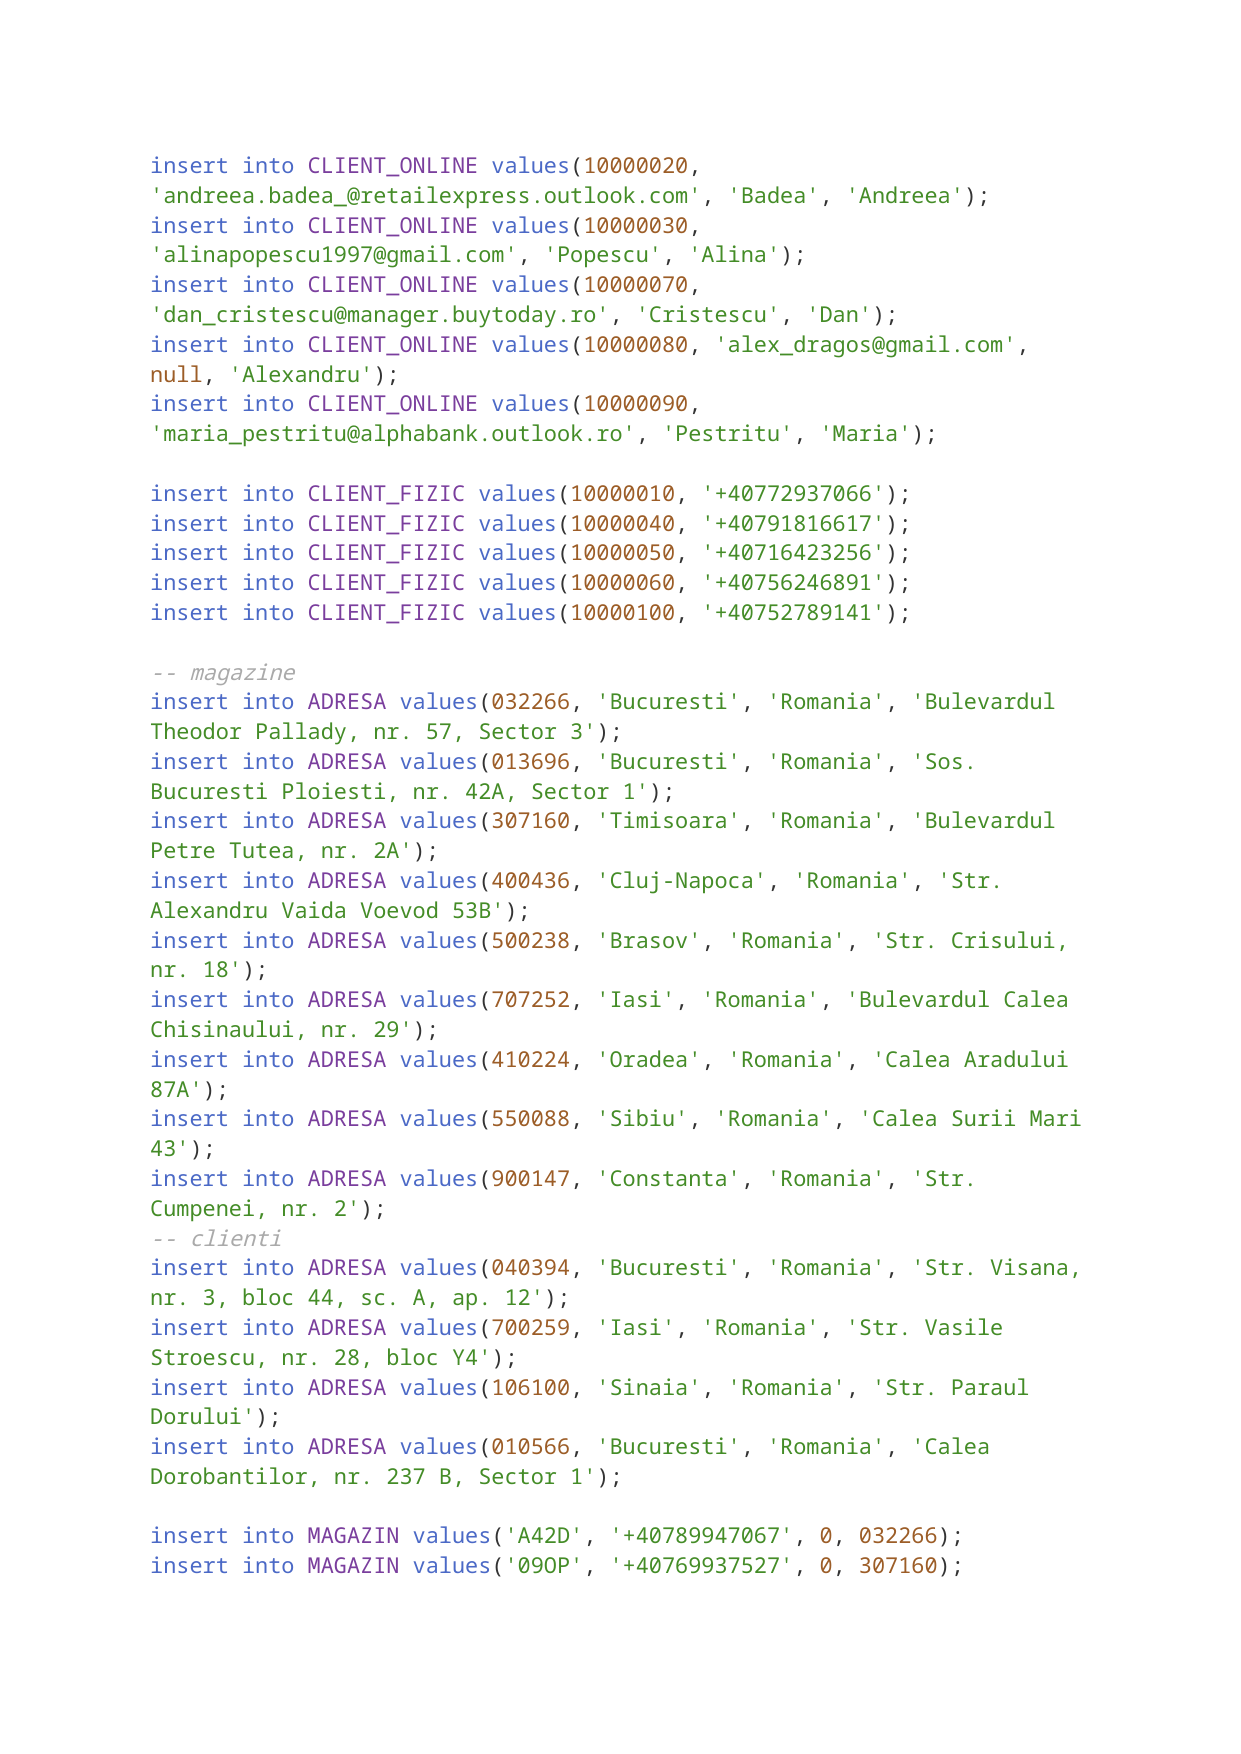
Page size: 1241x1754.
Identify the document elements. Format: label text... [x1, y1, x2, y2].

text insert into ADRESA values(550088, 'Sibiu', 'Romania', 'Calea Surii Mari 43'); [150, 1103, 1090, 1163]
text insert into ADRESA values(032266, 'Bucuresti', 'Romania', 'Bulevardul Theodor Pallady, nr. 57, Sector 3'); [150, 686, 1090, 746]
text insert into ADRESA values(500238, 'Brasov', 'Romania', 'Str. Crisului, nr. 18'); [150, 924, 1090, 984]
text insert into ADRESA values(900147, 'Constanta', 'Romania', 'Str. Cumpenei, nr. 2'); [150, 1163, 1090, 1222]
text insert into CLIENT_FIZIC values(10000050, '+40716423256'); [150, 537, 1090, 567]
text -- clienti [150, 1222, 1090, 1252]
text insert into CLIENT_ONLINE values(10000020, 'andreea.badea_@retailexpress.outlook.com', 'Badea', 'Andreea'); [150, 150, 1090, 209]
text insert into MAGAZIN values('09OP', '+40769937527', 0, 307160); [150, 1550, 1090, 1580]
text insert into CLIENT_ONLINE values(10000080, 'alex_dragos@gmail.com', null, 'Alexandru'); [150, 329, 1090, 388]
text insert into ADRESA values(307160, 'Timisoara', 'Romania', 'Bulevardul Petre Tutea, nr. 2A'); [150, 805, 1090, 865]
text insert into CLIENT_ONLINE values(10000090, 'maria_pestritu@alphabank.outlook.ro', 'Pestritu', 'Maria'); [150, 388, 1090, 448]
text insert into ADRESA values(410224, 'Oradea', 'Romania', 'Calea Aradului 87A'); [150, 1044, 1090, 1103]
text insert into MAGAZIN values('A42D', '+40789947067', 0, 032266); [150, 1520, 1090, 1550]
text insert into CLIENT_FIZIC values(10000060, '+40756246891'); [150, 567, 1090, 597]
text insert into ADRESA values(106100, 'Sinaia', 'Romania', 'Str. Paraul Dorului'); [150, 1371, 1090, 1431]
text insert into ADRESA values(700259, 'Iasi', 'Romania', 'Str. Vasile Stroescu, nr. 28, bloc Y4'); [150, 1312, 1090, 1371]
text insert into CLIENT_FIZIC values(10000040, '+40791816617'); [150, 507, 1090, 537]
text insert into ADRESA values(010566, 'Bucuresti', 'Romania', 'Calea Dorobantilor, nr. 237 B, Sector 1'); [150, 1431, 1090, 1491]
text insert into CLIENT_FIZIC values(10000010, '+40772937066'); [150, 478, 1090, 507]
text insert into ADRESA values(013696, 'Bucuresti', 'Romania', 'Sos. Bucuresti Ploiesti, nr. 42A, Sector 1'); [150, 746, 1090, 805]
text insert into ADRESA values(040394, 'Bucuresti', 'Romania', 'Str. Visana, nr. 3, bloc 44, sc. A, ap. 12'); [150, 1252, 1090, 1312]
text -- magazine [150, 656, 1090, 686]
text insert into ADRESA values(400436, 'Cluj-Napoca', 'Romania', 'Str. Alexandru Vaida Voevod 53B'); [150, 865, 1090, 924]
text insert into CLIENT_ONLINE values(10000030, 'alinapopescu1997@gmail.com', 'Popescu', 'Alina'); [150, 209, 1090, 269]
text insert into CLIENT_ONLINE values(10000070, 'dan_cristescu@manager.buytoday.ro', 'Cristescu', 'Dan'); [150, 269, 1090, 329]
text insert into ADRESA values(707252, 'Iasi', 'Romania', 'Bulevardul Calea Chisinaului, nr. 29'); [150, 984, 1090, 1044]
text insert into CLIENT_FIZIC values(10000100, '+40752789141'); [150, 597, 1090, 627]
